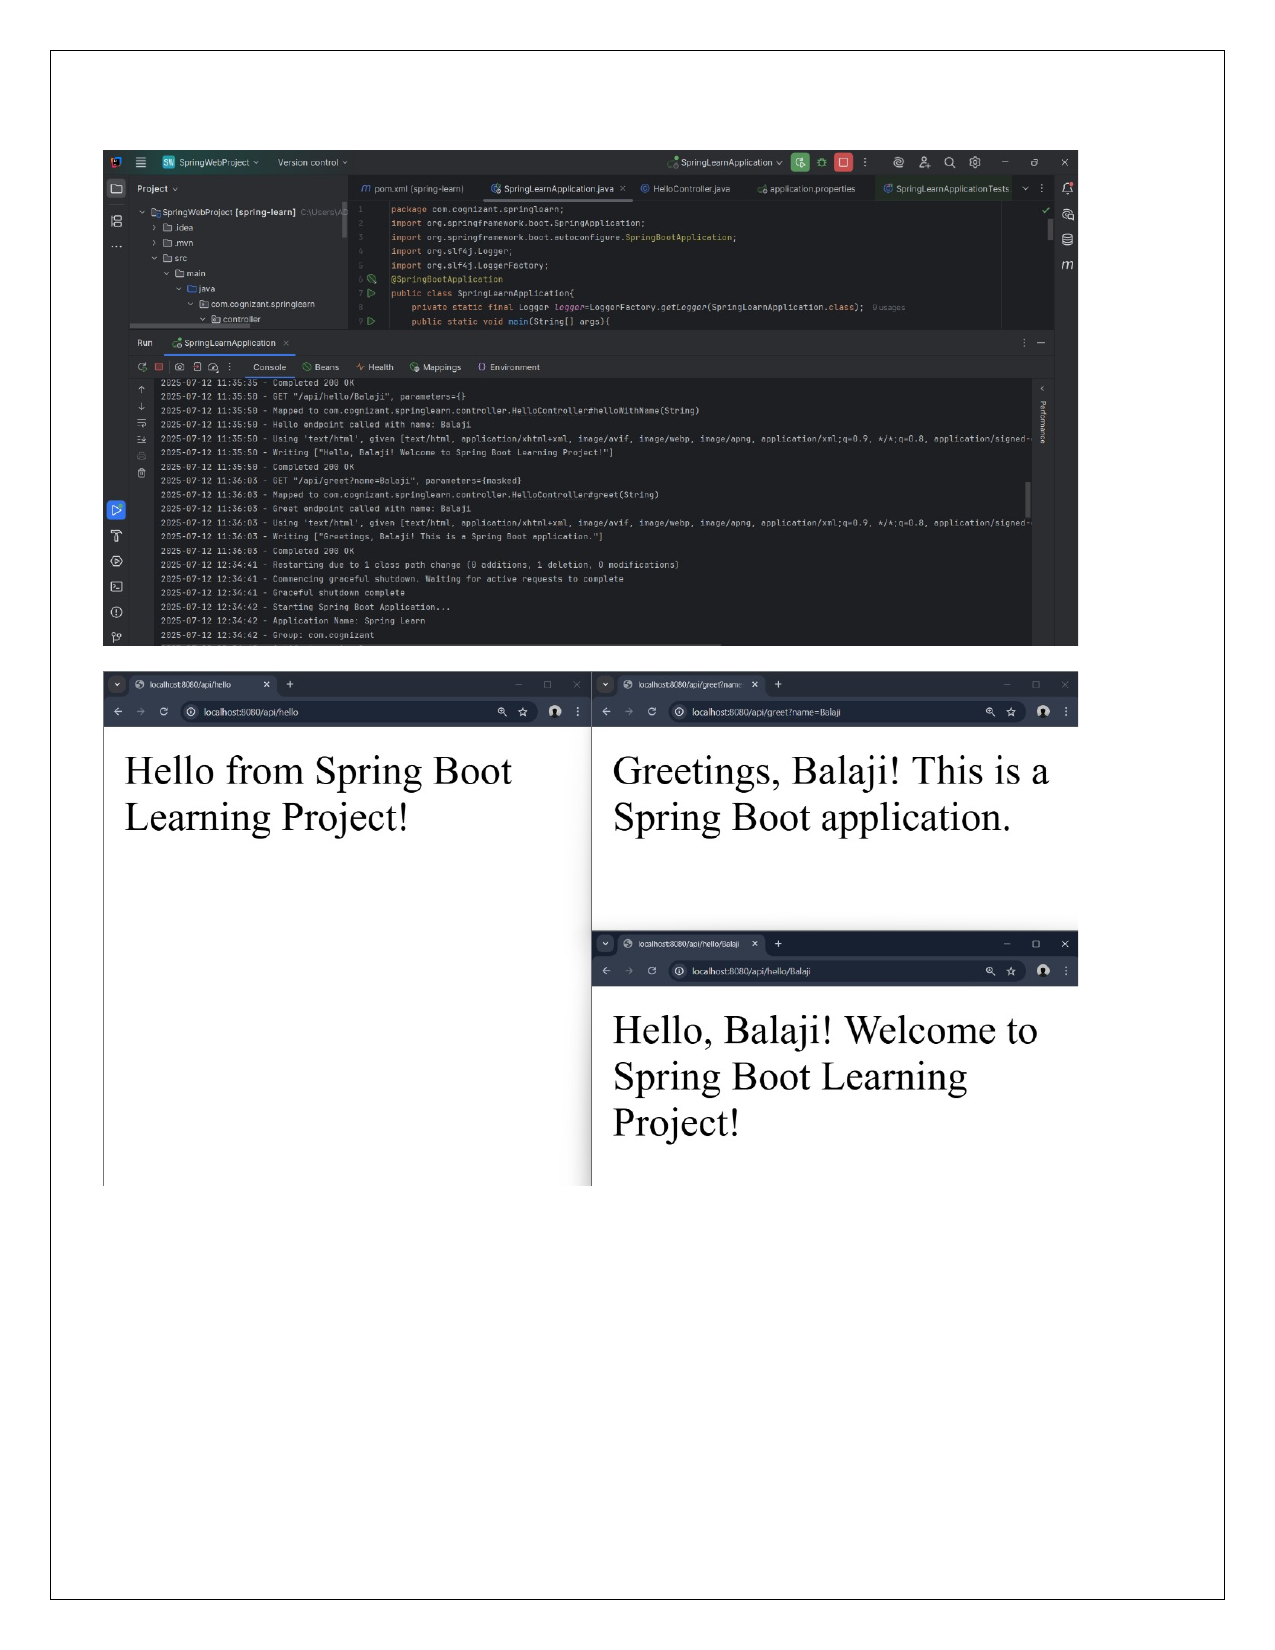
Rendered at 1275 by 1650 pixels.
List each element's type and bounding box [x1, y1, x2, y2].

picture [103, 150, 1079, 646]
picture [103, 671, 1079, 1186]
